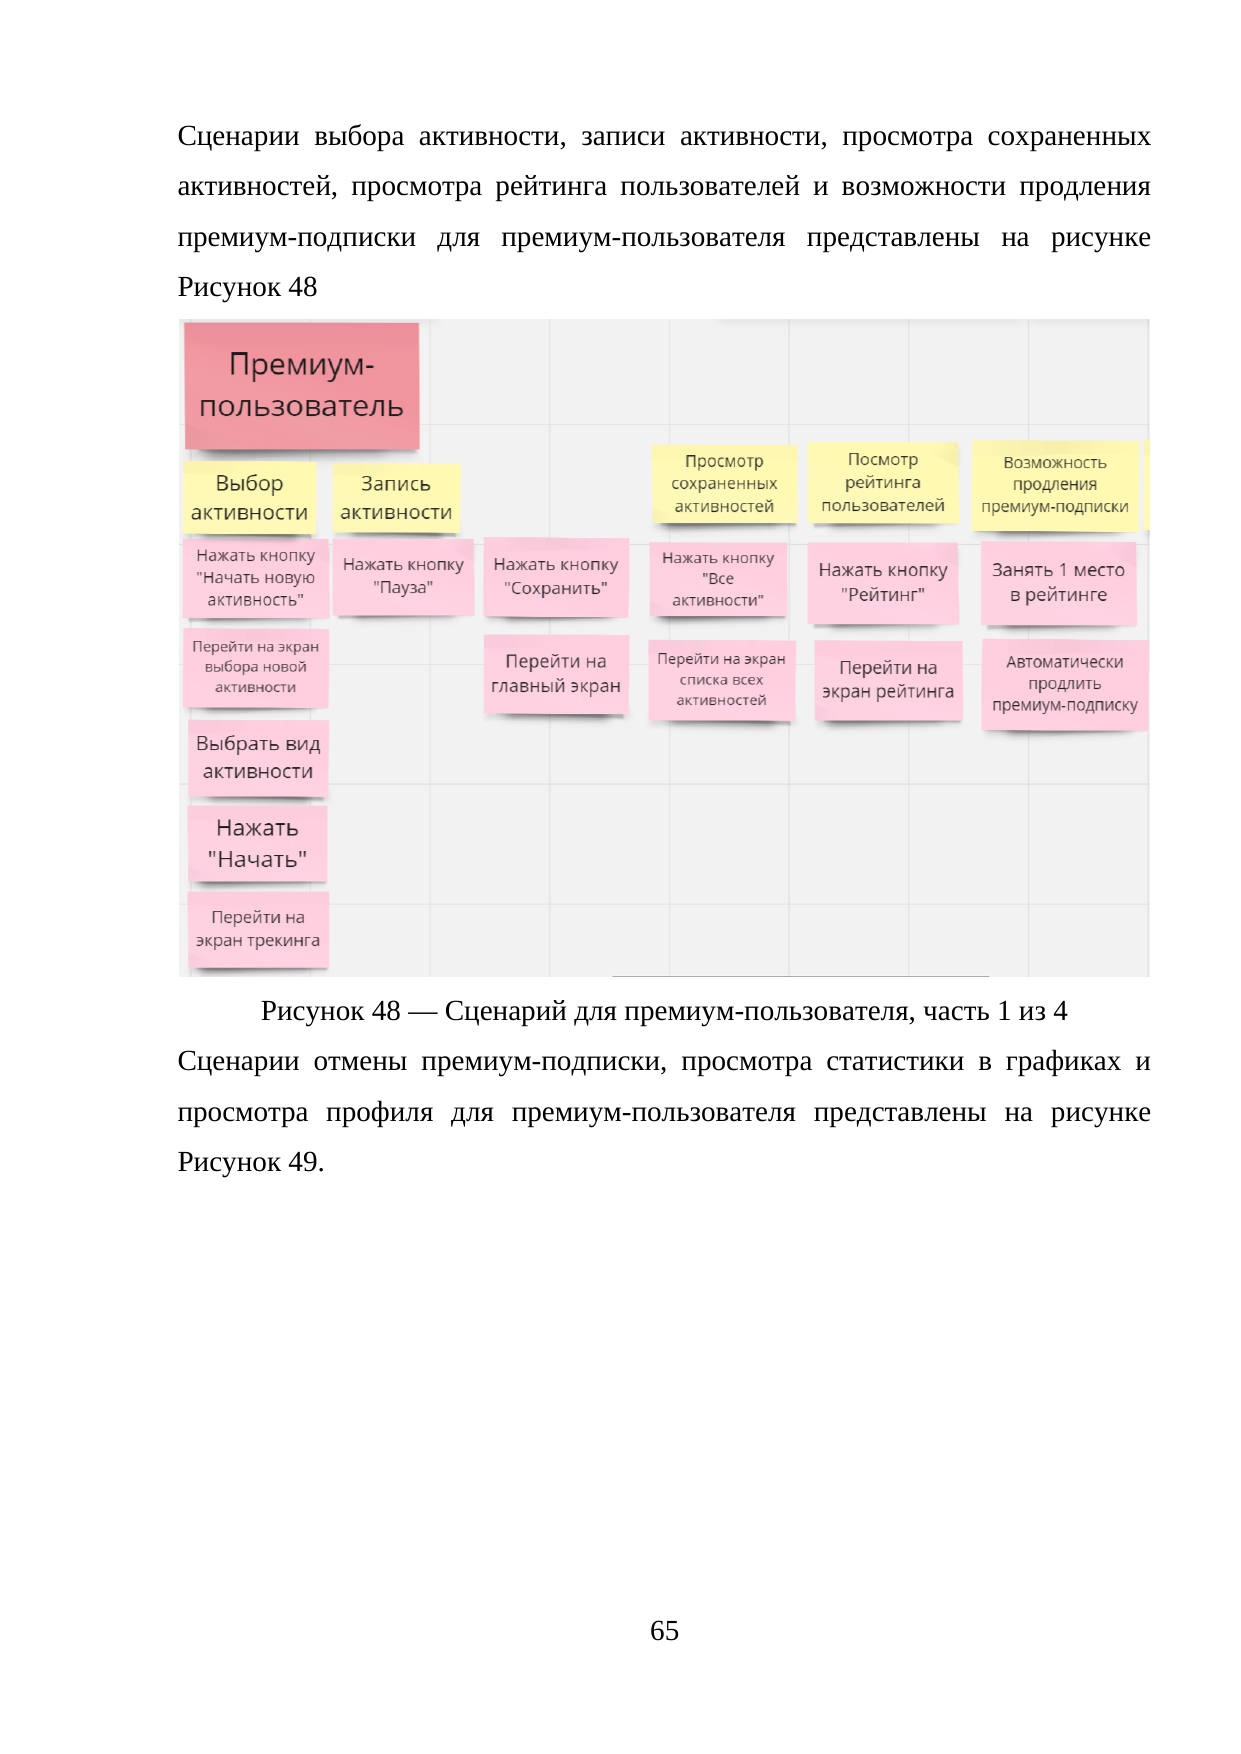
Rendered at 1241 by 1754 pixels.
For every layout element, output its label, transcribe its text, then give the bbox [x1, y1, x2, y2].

text Сценарии отмены премиум-подписки, просмотра статистики в графиках и просмотра профиля для премиум-пользователя представлены на рисунке Рисунок 49. [177, 1043, 1152, 1178]
text Сценарии выбора активности, записи активности, просмотра сохраненных активностей, просмотра рейтинга пользователей и возможности продления премиум-подписки для премиум-пользователя представлены на рисунке Рисунок 48 [177, 118, 1152, 303]
text Рисунок 48 — Сценарий для премиум-пользователя, часть 1 из 4 [177, 993, 1152, 1027]
picture [179, 319, 1150, 977]
